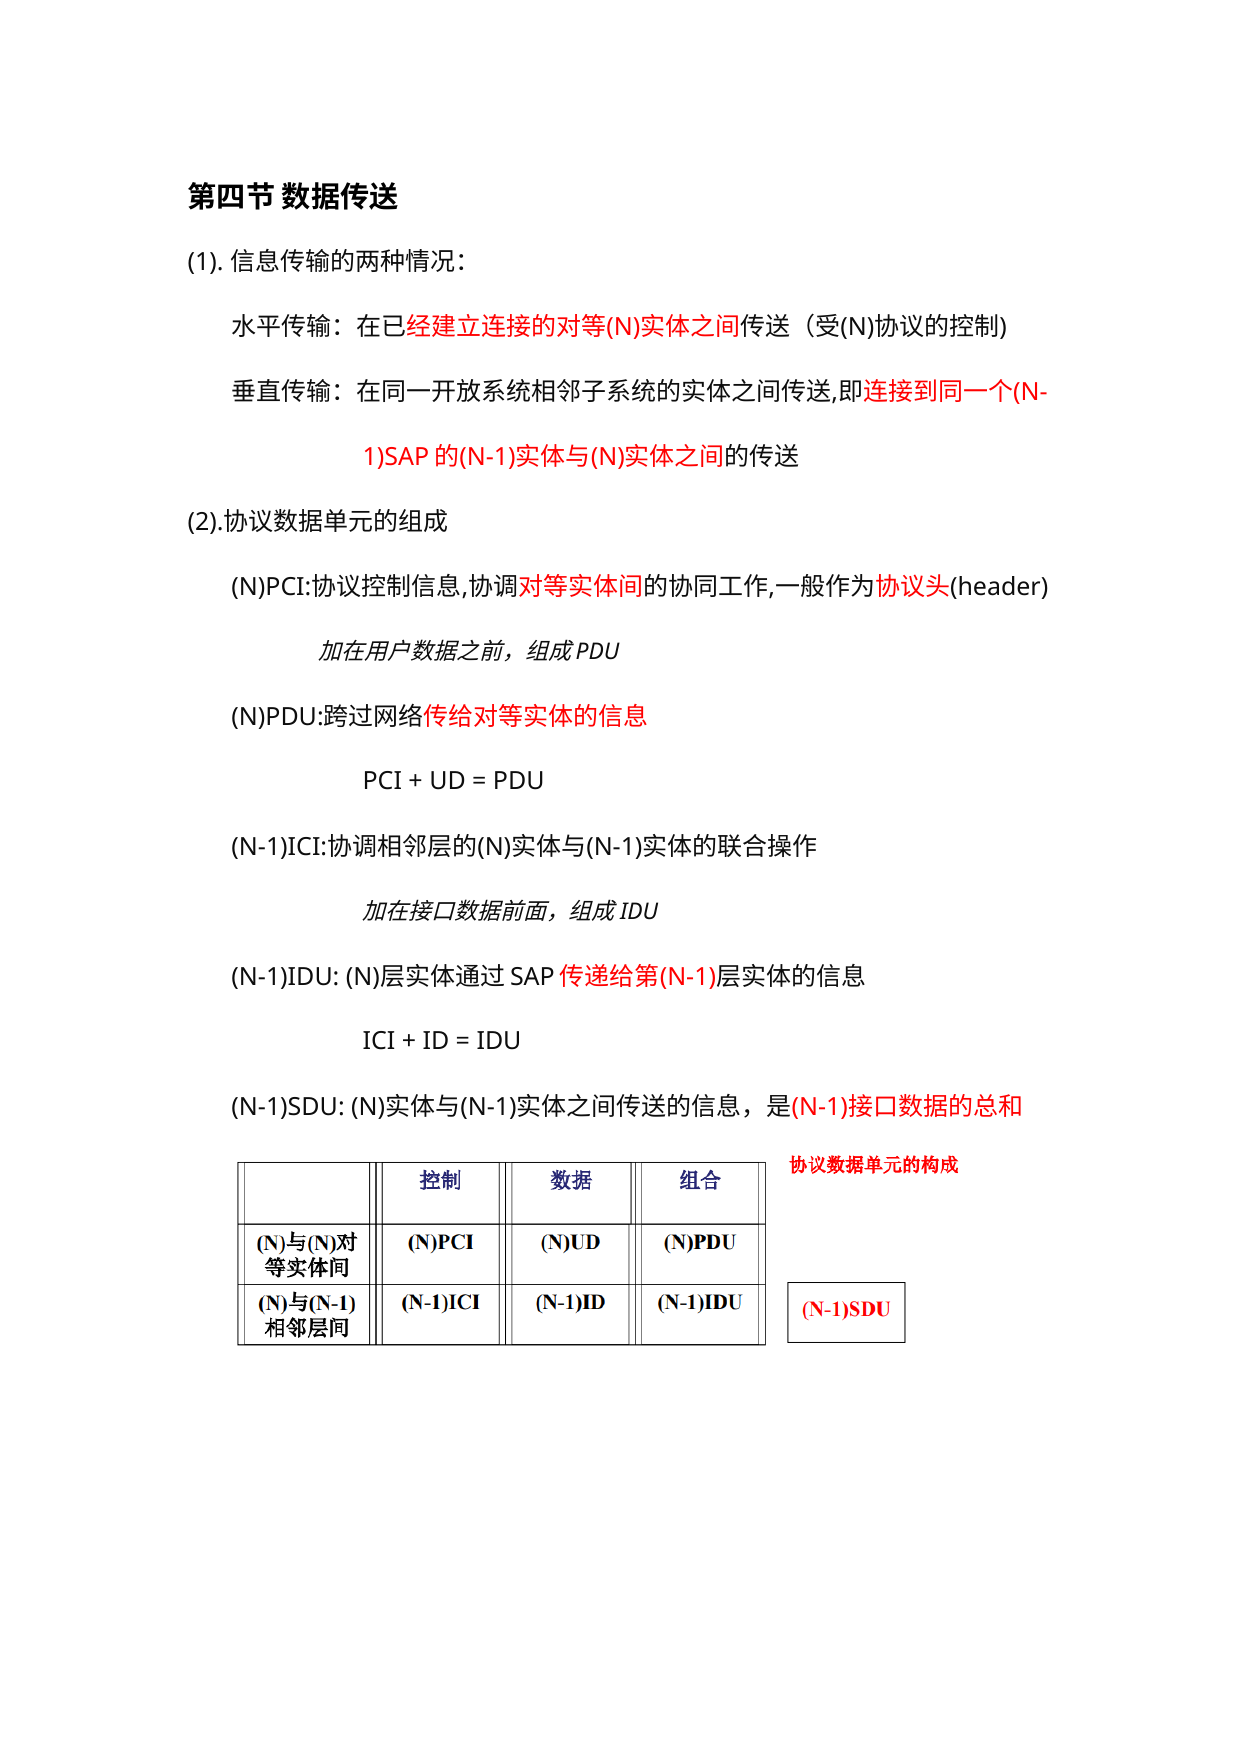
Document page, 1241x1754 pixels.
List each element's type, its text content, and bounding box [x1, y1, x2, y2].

text (N-1)IDU: (N)层实体通过SAP传递给第(N-1)层实体的信息 [231, 942, 1053, 1007]
text (2).协议数据单元的组成 [187, 487, 1053, 552]
text 第四节 数据传送 [187, 162, 1053, 227]
text (N)PDU:跨过网络传给对等实体的信息 [231, 682, 1053, 747]
text 垂直传输：在同一开放系统相邻子系统的实体之间传送,即连接到同一个(N- [231, 357, 1053, 422]
text (N)PCI:协议控制信息,协调对等实体间的协同工作,一般作为协议头(header) [187, 552, 1053, 617]
text (1). 信息传输的两种情况： [187, 227, 1053, 292]
text ICI + ID = IDU [319, 1007, 1053, 1072]
text 水平传输：在已经建立连接的对等(N)实体之间传送（受(N)协议的控制) [187, 292, 1053, 357]
picture [231, 1149, 987, 1352]
text 加在接口数据前面，组成 IDU [319, 877, 1053, 942]
text (N-1)ICI:协调相邻层的(N)实体与(N-1)实体的联合操作 [231, 812, 1053, 877]
text (N-1)SDU: (N)实体与(N-1)实体之间传送的信息，是(N-1)接口数据的总和 [231, 1072, 1053, 1137]
text 加在用户数据之前，组成PDU [275, 617, 1053, 682]
text PCI + UD = PDU [319, 747, 1053, 812]
text 1)SAP的(N-1)实体与(N)实体之间的传送 [319, 422, 1053, 487]
